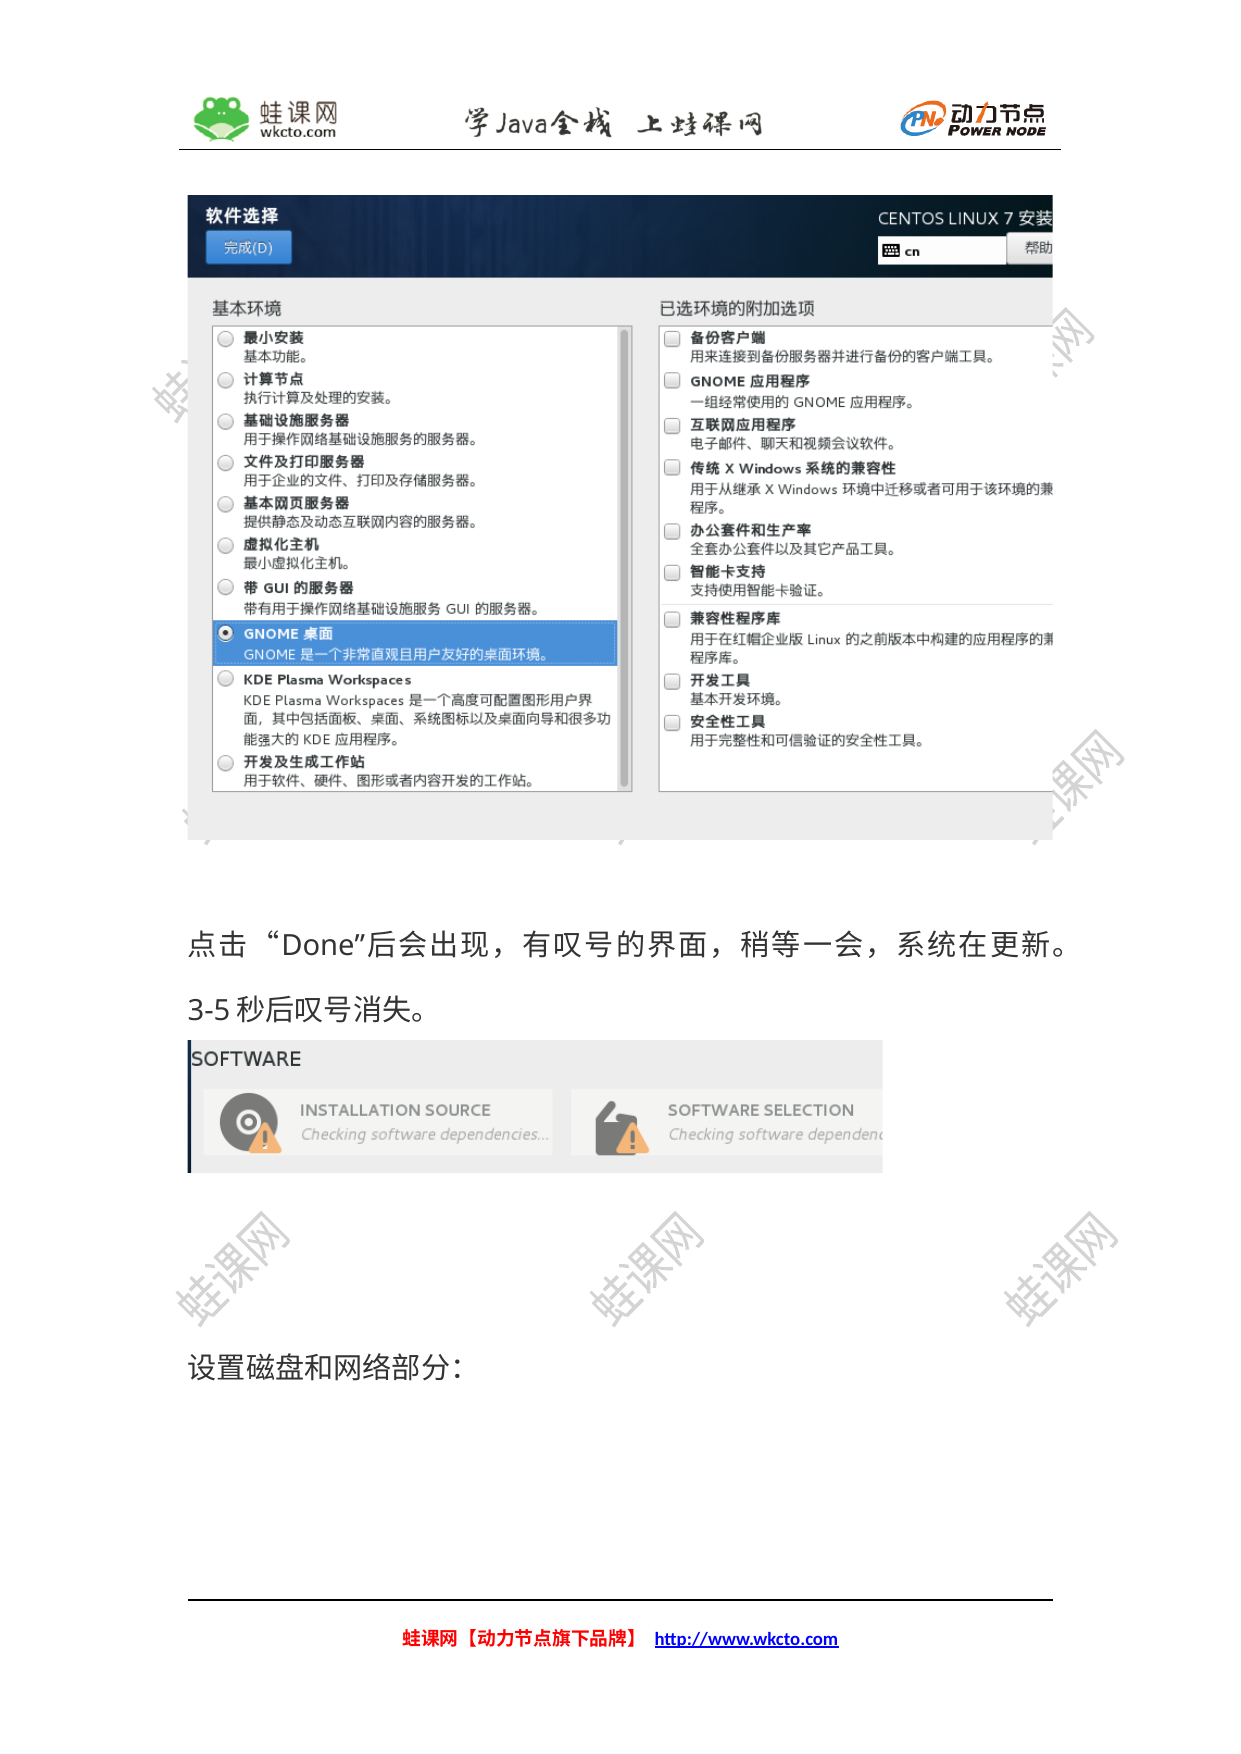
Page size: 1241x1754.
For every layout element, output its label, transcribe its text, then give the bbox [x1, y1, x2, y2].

picture [187, 195, 1053, 840]
text 设置磁盘和网络部分： [187, 1333, 1053, 1398]
picture [187, 1040, 883, 1173]
text 点击“Done”后会出现，有叹号的界面，稍等一会，系统在更新。3-5秒后叹号消失。 [187, 911, 1053, 1041]
picture [187, 90, 1049, 147]
